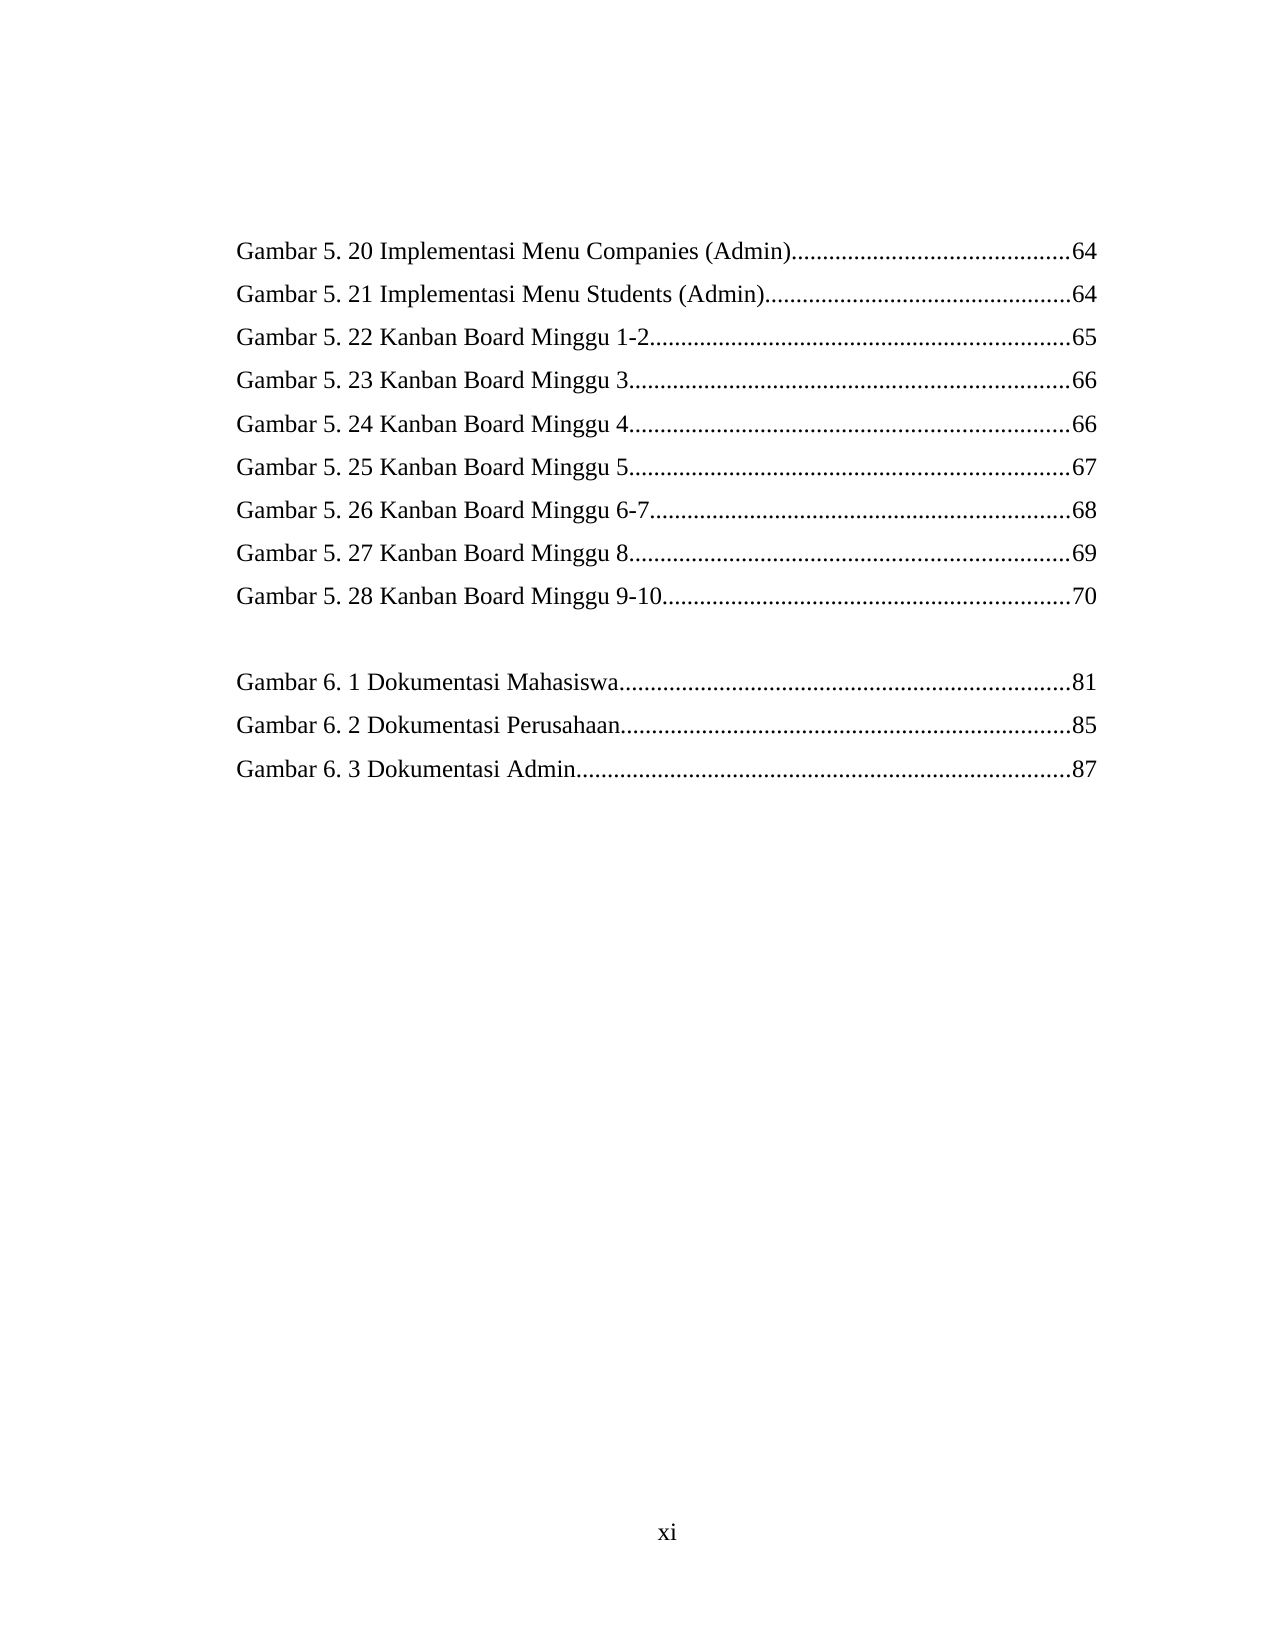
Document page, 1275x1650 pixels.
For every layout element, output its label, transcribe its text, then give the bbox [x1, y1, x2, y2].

text Gambar 5. 21 Implementasi Menu Students (Admin) 64 [236, 279, 1098, 308]
text Gambar 6. 3 Dokumentasi Admin 87 [236, 754, 1098, 782]
text Gambar 5. 24 Kanban Board Minggu 4 66 [236, 409, 1098, 437]
text Gambar 5. 27 Kanban Board Minggu 8 69 [236, 538, 1098, 567]
text Gambar 5. 20 Implementasi Menu Companies (Admin) 64 [236, 236, 1098, 265]
text Gambar 5. 28 Kanban Board Minggu 9-10 70 [236, 581, 1098, 610]
text Gambar 6. 1 Dokumentasi Mahasiswa 81 [236, 667, 1098, 696]
text Gambar 5. 26 Kanban Board Minggu 6-7 68 [236, 495, 1098, 524]
text Gambar 6. 2 Dokumentasi Perusahaan 85 [236, 711, 1098, 739]
text Gambar 5. 23 Kanban Board Minggu 3 66 [236, 366, 1098, 394]
text Gambar 5. 25 Kanban Board Minggu 5 67 [236, 452, 1098, 481]
text Gambar 5. 22 Kanban Board Minggu 1-2 65 [236, 322, 1098, 351]
